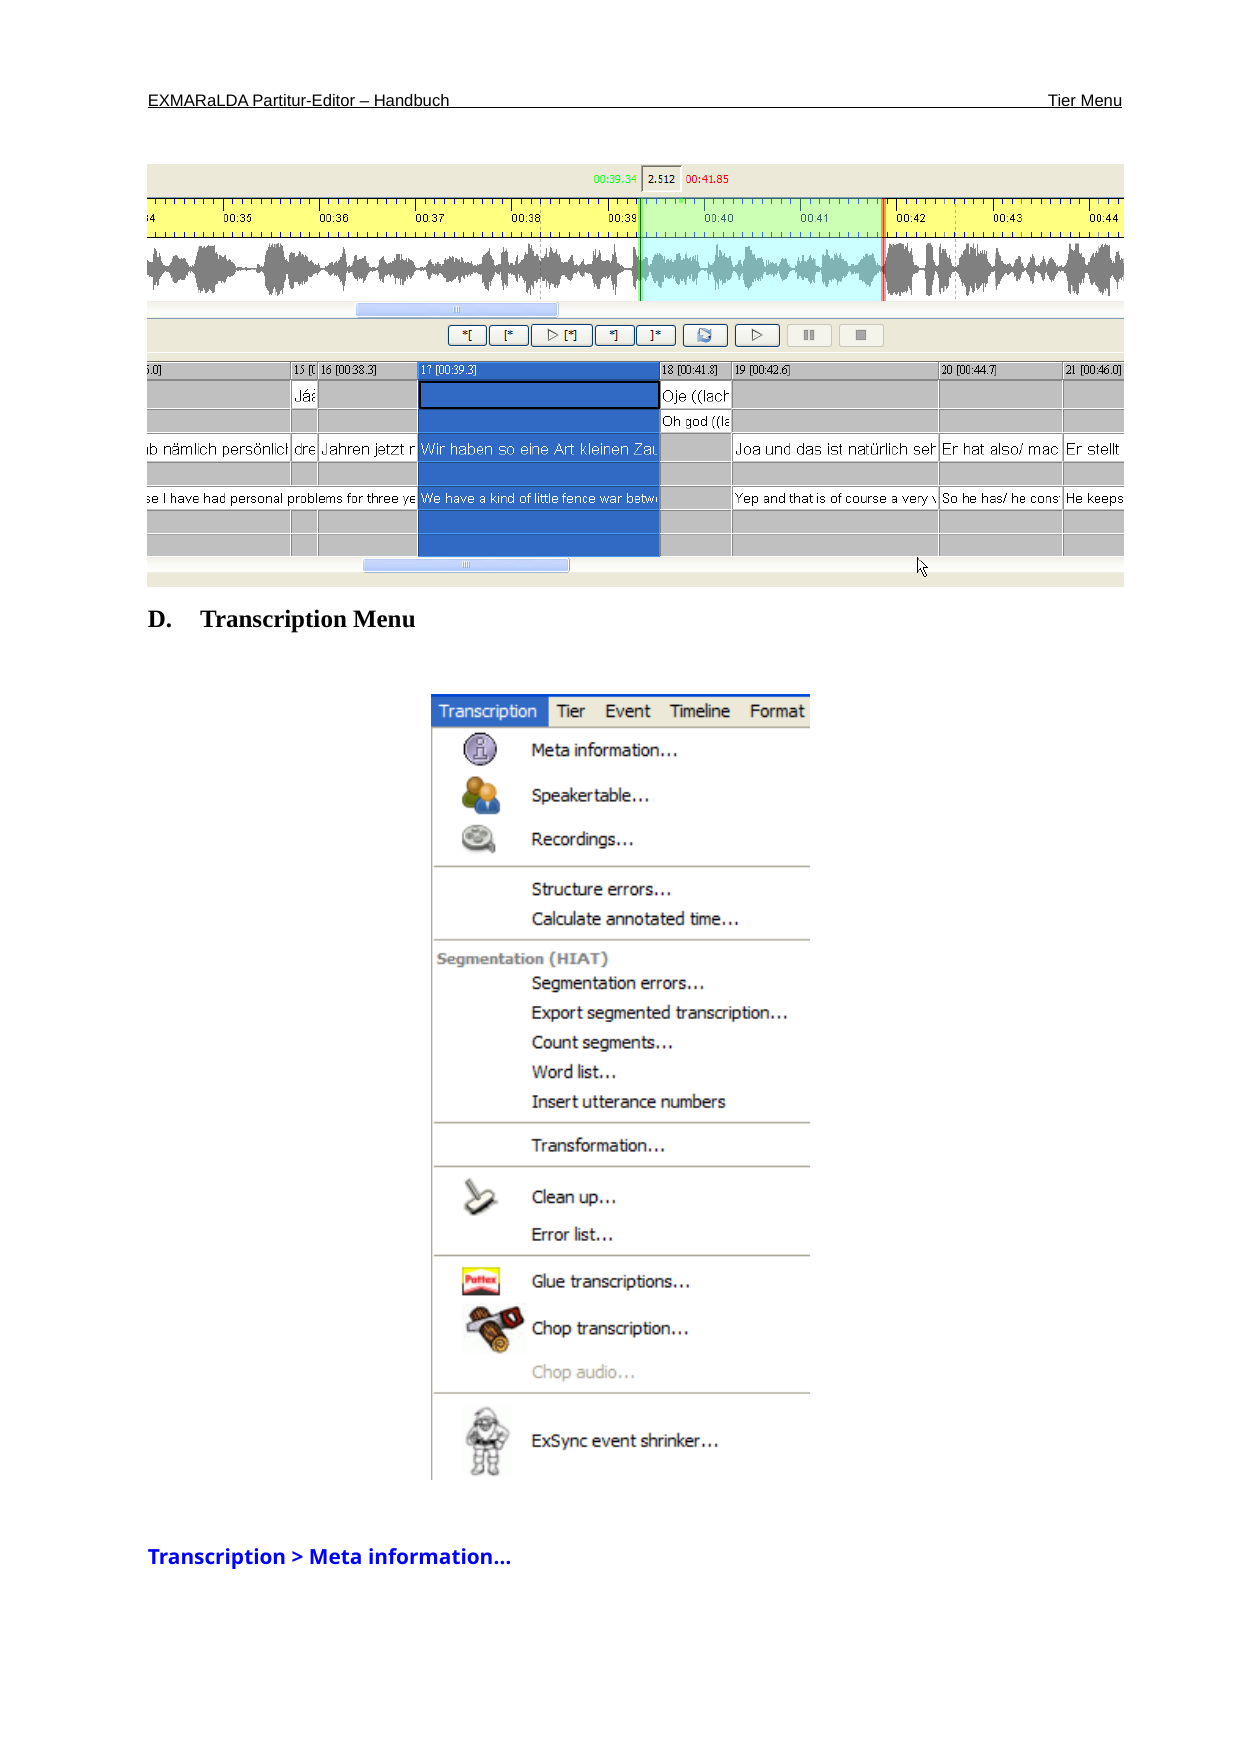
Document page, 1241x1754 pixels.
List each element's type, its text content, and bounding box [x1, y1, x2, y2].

picture [147, 164, 1124, 587]
subtitle Transcription Menu [148, 604, 1093, 632]
picture [431, 694, 810, 1480]
subtitle Transcription > Meta information… [148, 1542, 1093, 1570]
